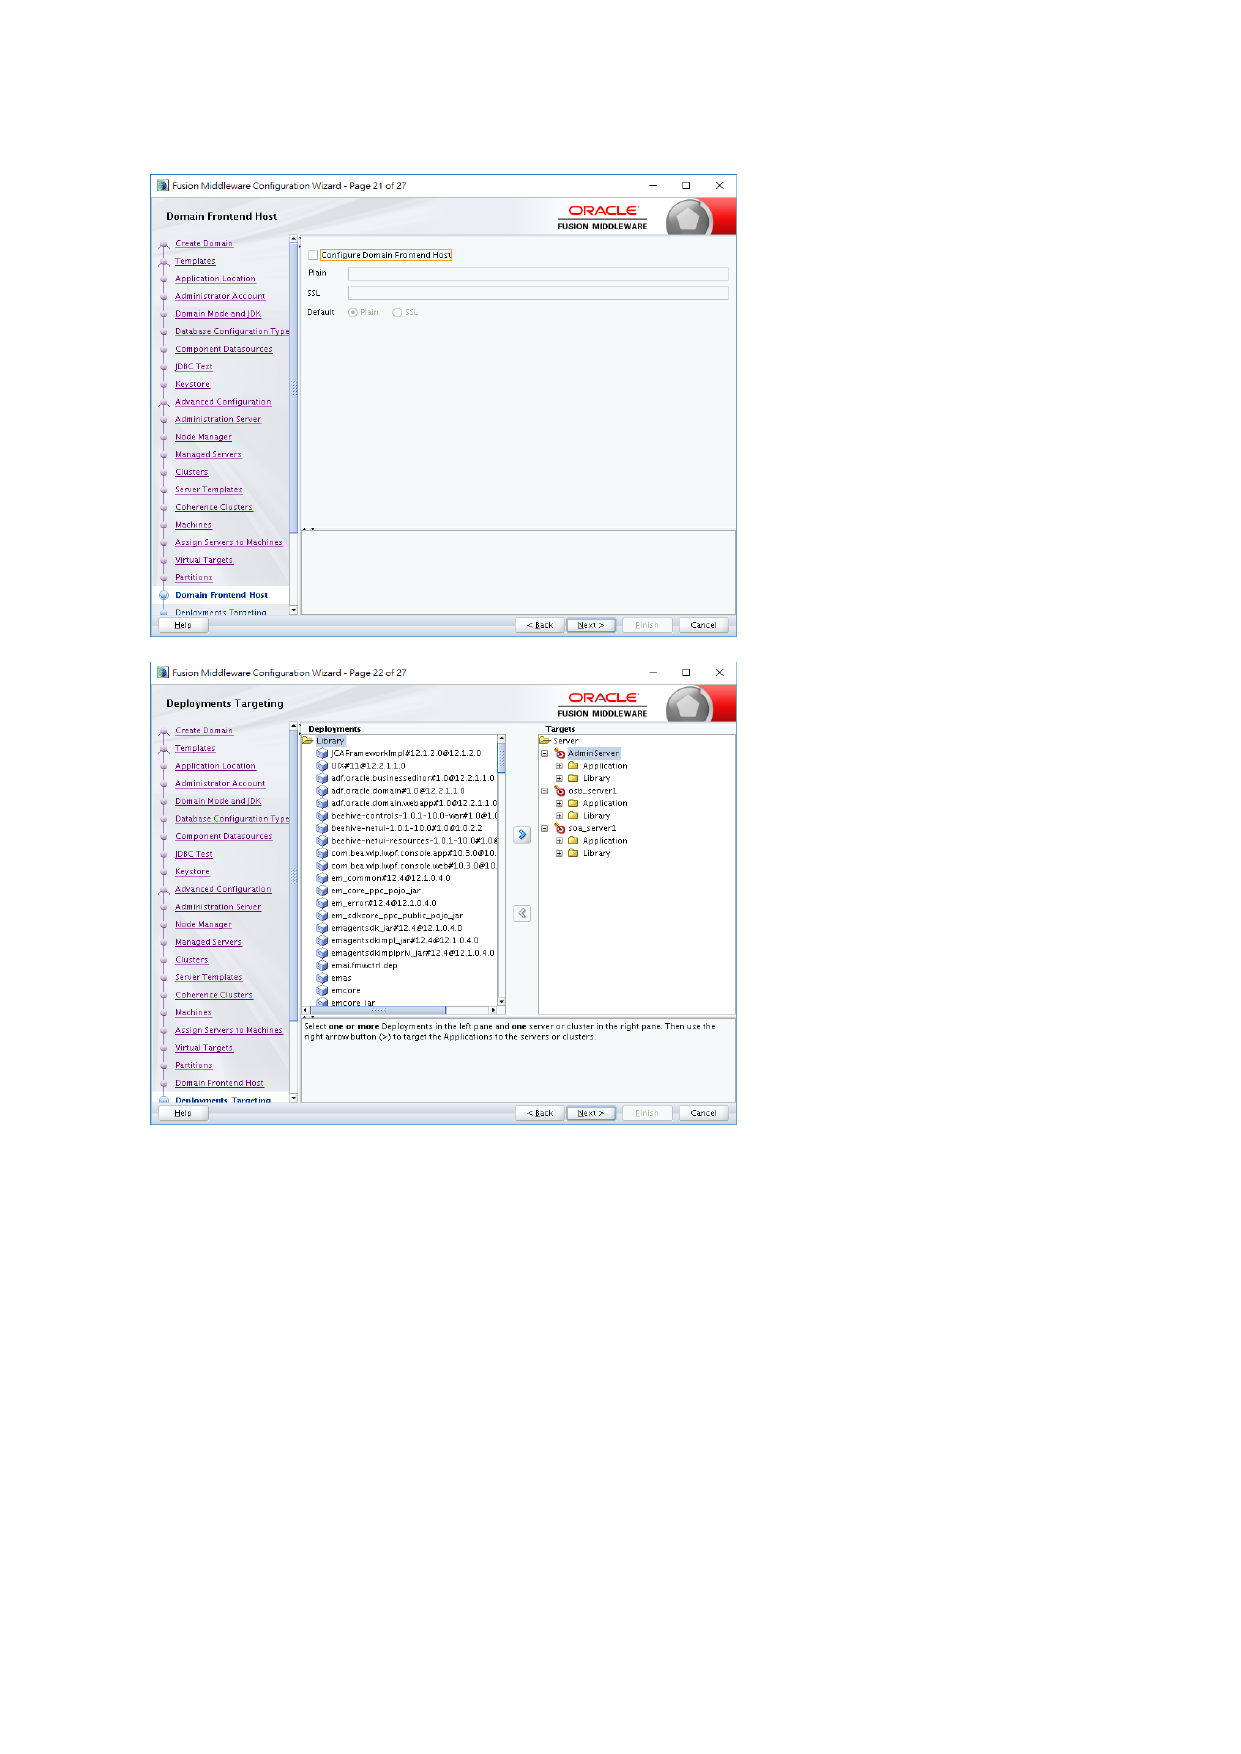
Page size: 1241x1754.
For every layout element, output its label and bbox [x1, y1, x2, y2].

picture [150, 174, 737, 637]
picture [150, 662, 737, 1125]
